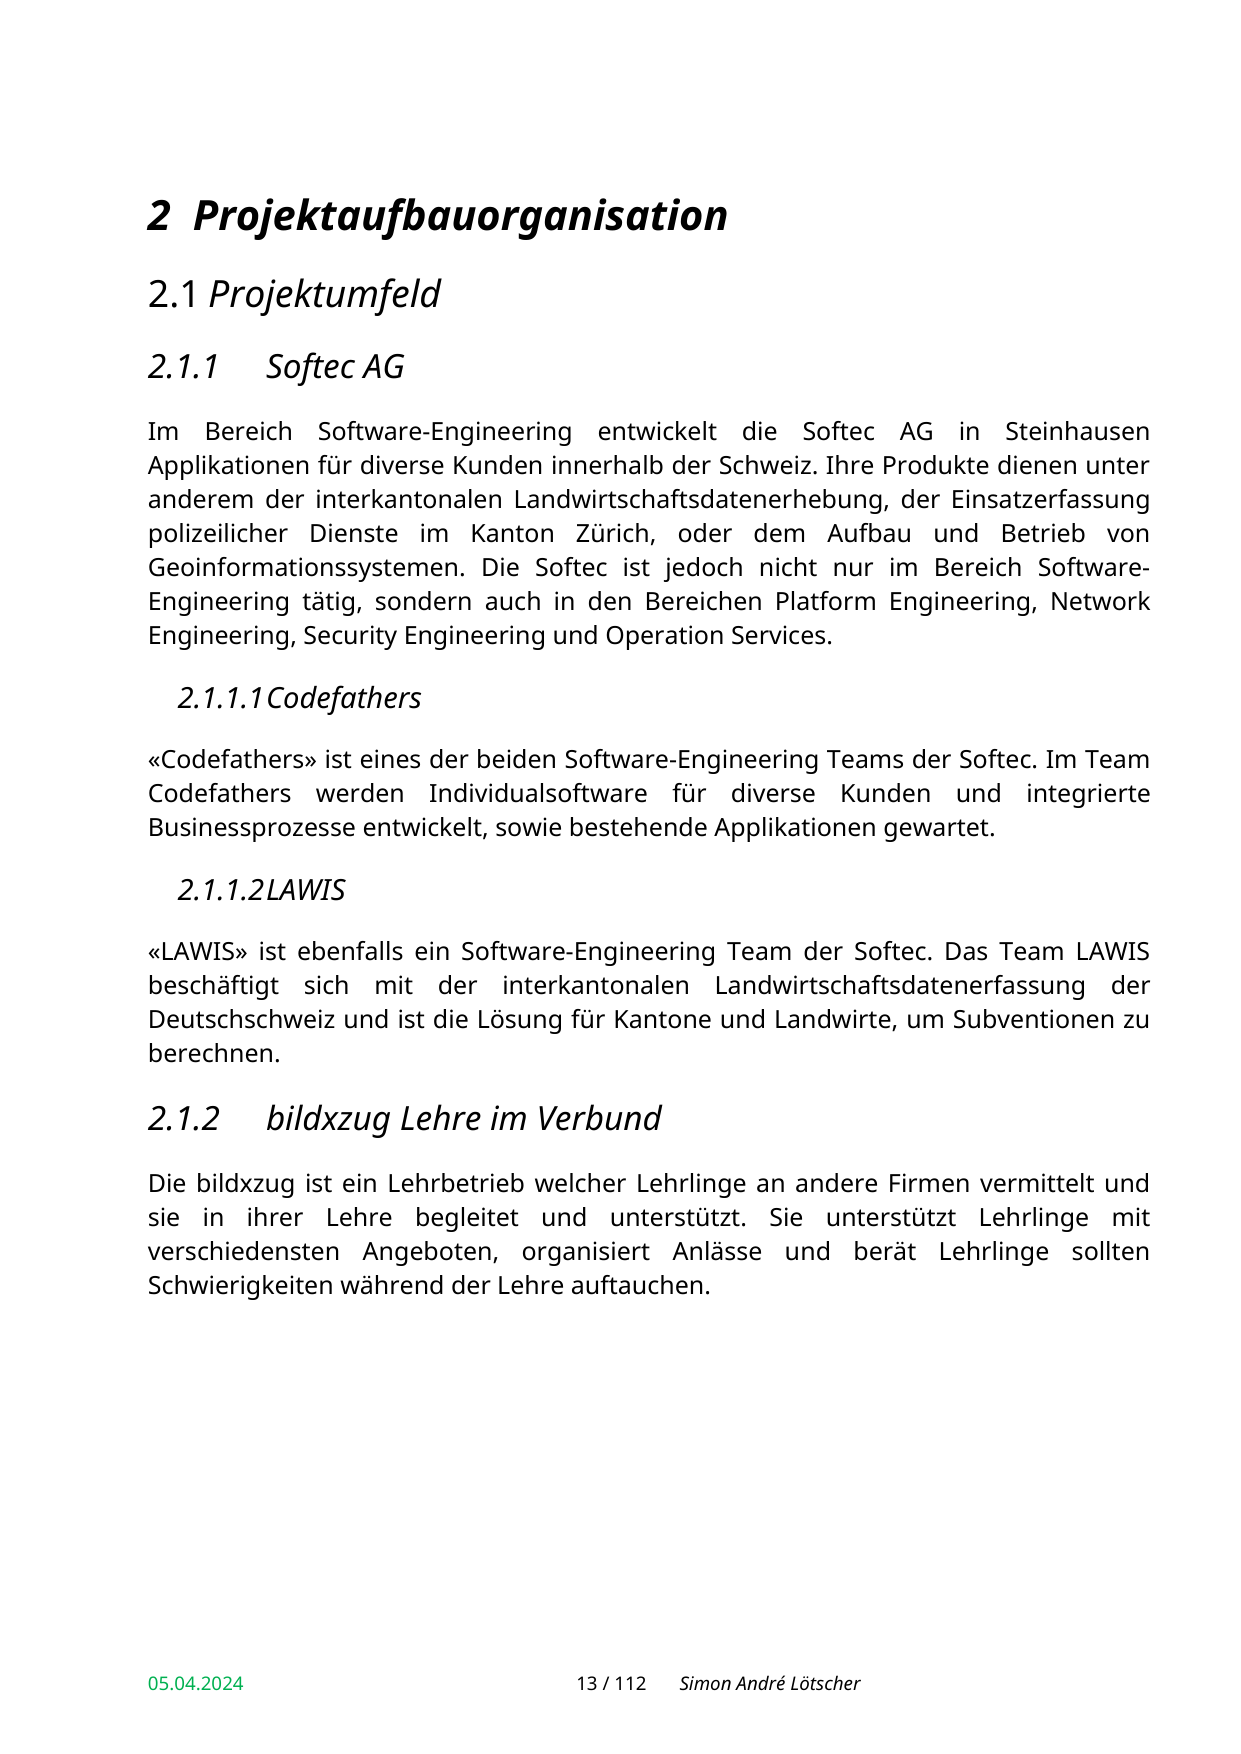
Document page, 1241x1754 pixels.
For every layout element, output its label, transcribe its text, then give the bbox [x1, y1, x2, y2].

text Die bildxzug ist ein Lehrbetrieb welcher Lehrlinge an andere Firmen vermittelt und sie in ihrer Lehre begleitet und unterstützt. Sie unterstützt Lehrlinge mit verschiedensten Angeboten, organisiert Anlässe und berät Lehrlinge sollten Schwierigkeiten während der Lehre auftauchen. [148, 1165, 1152, 1301]
text Projektaufbauorganisation [148, 185, 1152, 242]
text Im Bereich Software-Engineering entwickelt die Softec AG in Steinhausen Applikationen für diverse Kunden innerhalb der Schweiz. Ihre Produkte dienen unter anderem der interkantonalen Landwirtschaftsdatenerhebung, der Einsatzerfassung polizeilicher Dienste im Kanton Zürich, oder dem Aufbau und Betrieb von Geoinformationssystemen. Die Softec ist jedoch nicht nur im Bereich Software-Engineering tätig, sondern auch in den Bereichen Platform Engineering, Network Engineering, Security Engineering und Operation Services. [148, 413, 1152, 652]
text «LAWIS» ist ebenfalls ein Software-Engineering Team der Softec. Das Team LAWIS beschäftigt sich mit der interkantonalen Landwirtschaftsdatenerfassung der Deutschschweiz und ist die Lösung für Kantone und Landwirte, um Subventionen zu berechnen. [148, 933, 1152, 1070]
text Projektumfeld [148, 267, 1152, 318]
text Softec AG [148, 343, 1152, 388]
text LAWIS [177, 869, 1152, 908]
text Codefathers [177, 677, 1152, 717]
text bildxzug Lehre im Verbund [148, 1095, 1152, 1140]
text «Codefathers» ist eines der beiden Software-Engineering Teams der Softec. Im Team Codefathers werden Individualsoftware für diverse Kunden und integrierte Businessprozesse entwickelt, sowie bestehende Applikationen gewartet. [148, 742, 1152, 844]
